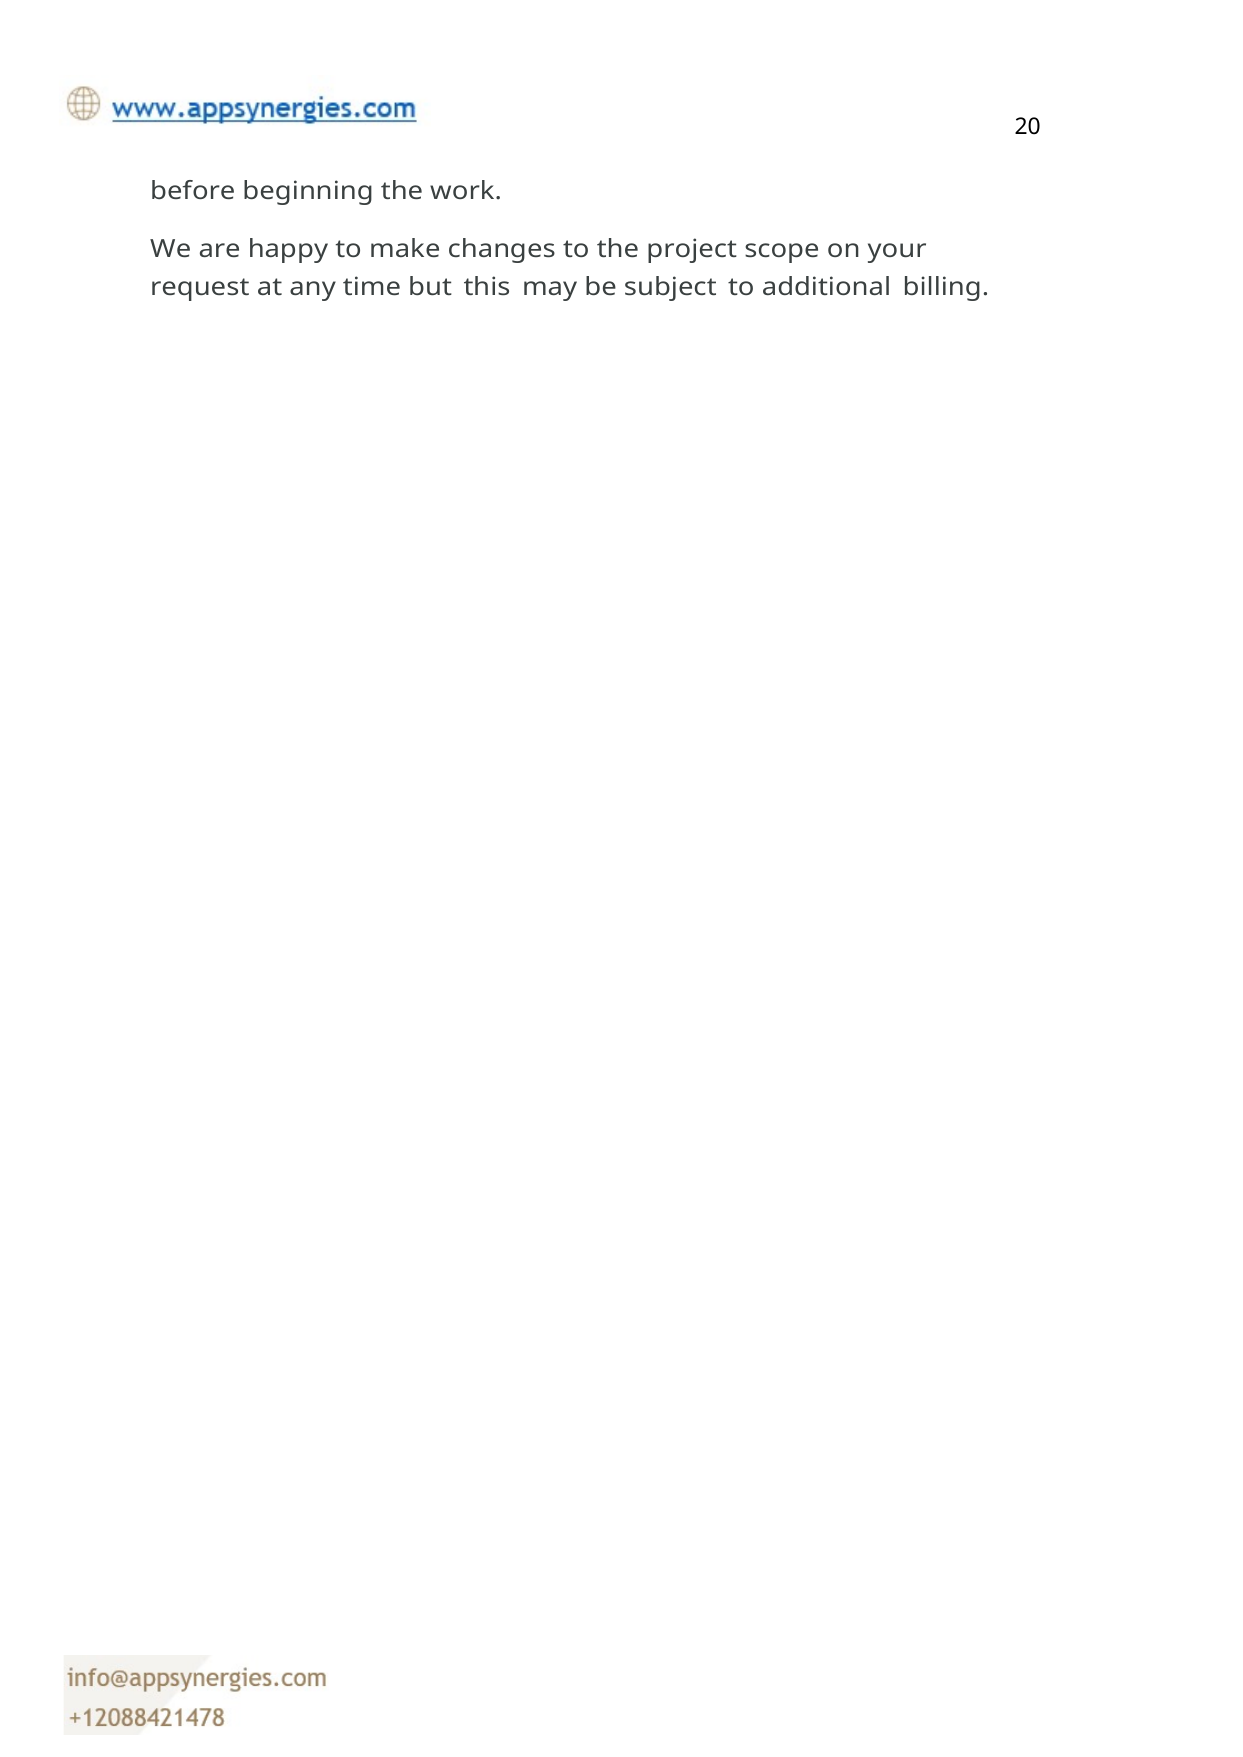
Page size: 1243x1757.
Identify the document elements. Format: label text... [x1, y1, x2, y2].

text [150, 172, 1066, 206]
text We are happy to make changes to the project scope on your request at any time but this may be subject to additional billing. [150, 231, 1010, 303]
picture [58, 75, 431, 135]
picture [63, 1655, 329, 1735]
